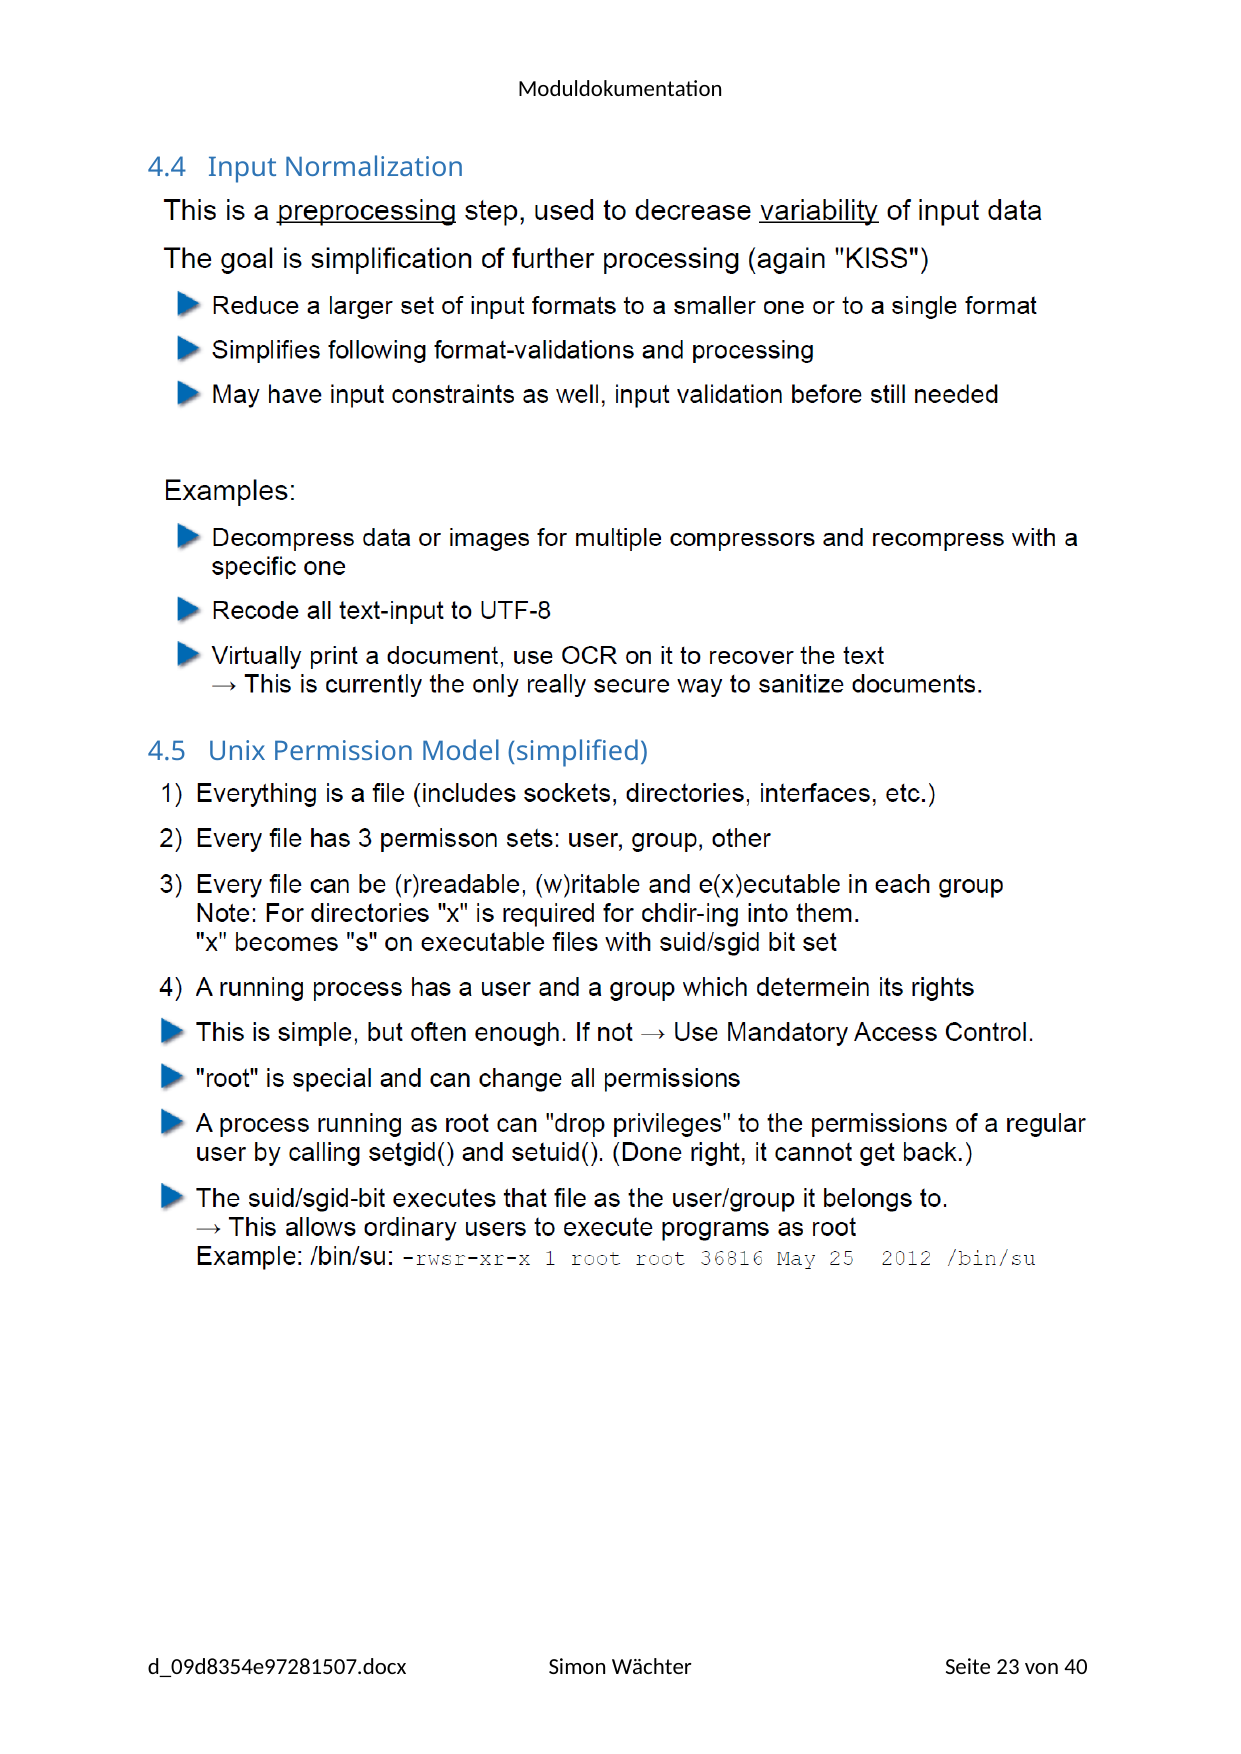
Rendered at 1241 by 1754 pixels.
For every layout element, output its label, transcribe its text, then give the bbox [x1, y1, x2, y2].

subtitle Input Normalization [148, 148, 1093, 184]
picture [147, 770, 1093, 1290]
subtitle Unix Permission Model (simplified) [148, 731, 1093, 768]
picture [147, 187, 1093, 712]
